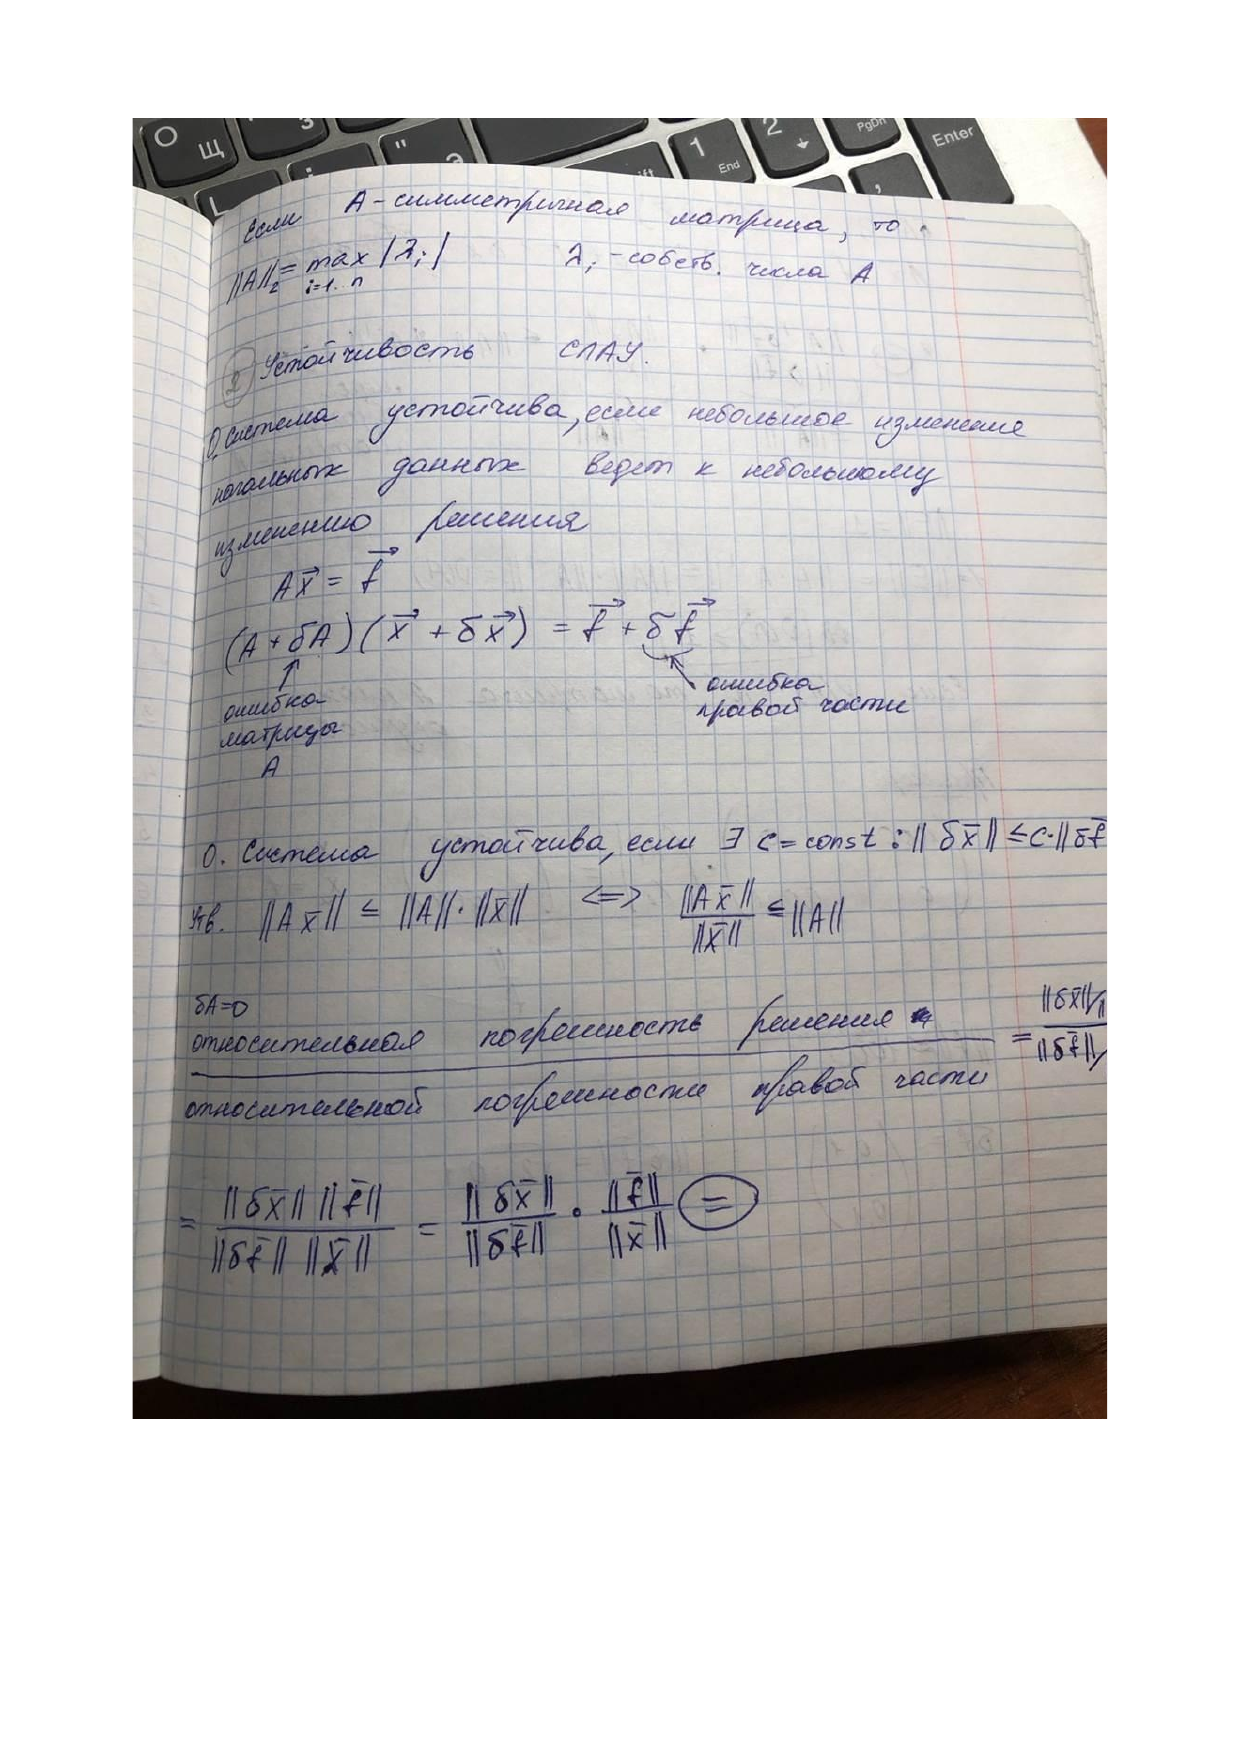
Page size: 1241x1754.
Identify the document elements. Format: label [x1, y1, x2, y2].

picture [132, 118, 1108, 1419]
